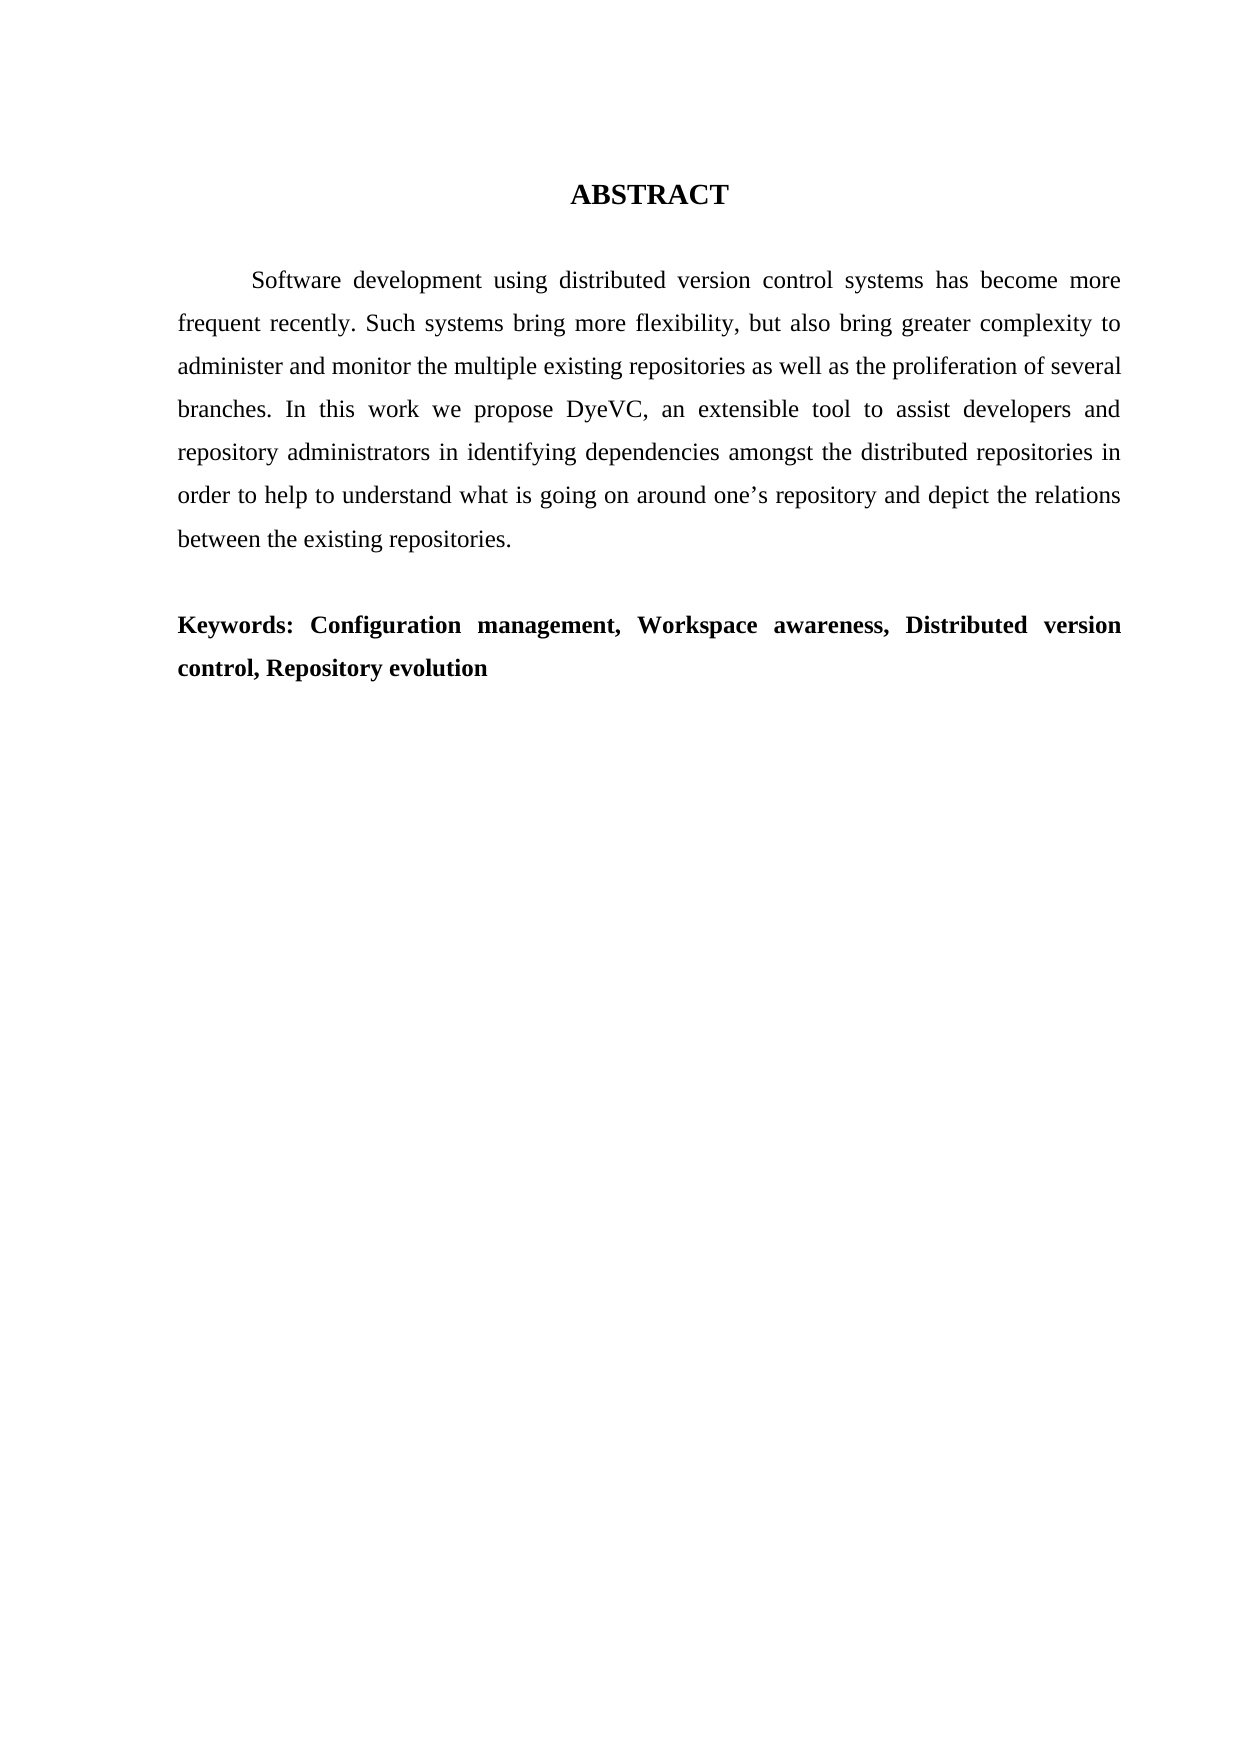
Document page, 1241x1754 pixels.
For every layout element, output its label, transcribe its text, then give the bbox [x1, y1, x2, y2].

text Keywords: Configuration management, Workspace awareness, Distributed version control, Repository evolution [177, 610, 1122, 682]
text Software development using distributed version control systems has become more frequent recently. Such systems bring more flexibility, but also bring greater complexity to administer and monitor the multiple existing repositories as well as the proliferation of several branches. In this work we propose DyeVC, an extensible tool to assist developers and repository administrators in identifying dependencies amongst the distributed repositories in order to help to understand what is going on around one’s repository and depict the relations between the existing repositories. [177, 265, 1122, 552]
text Abstract [177, 177, 1122, 211]
